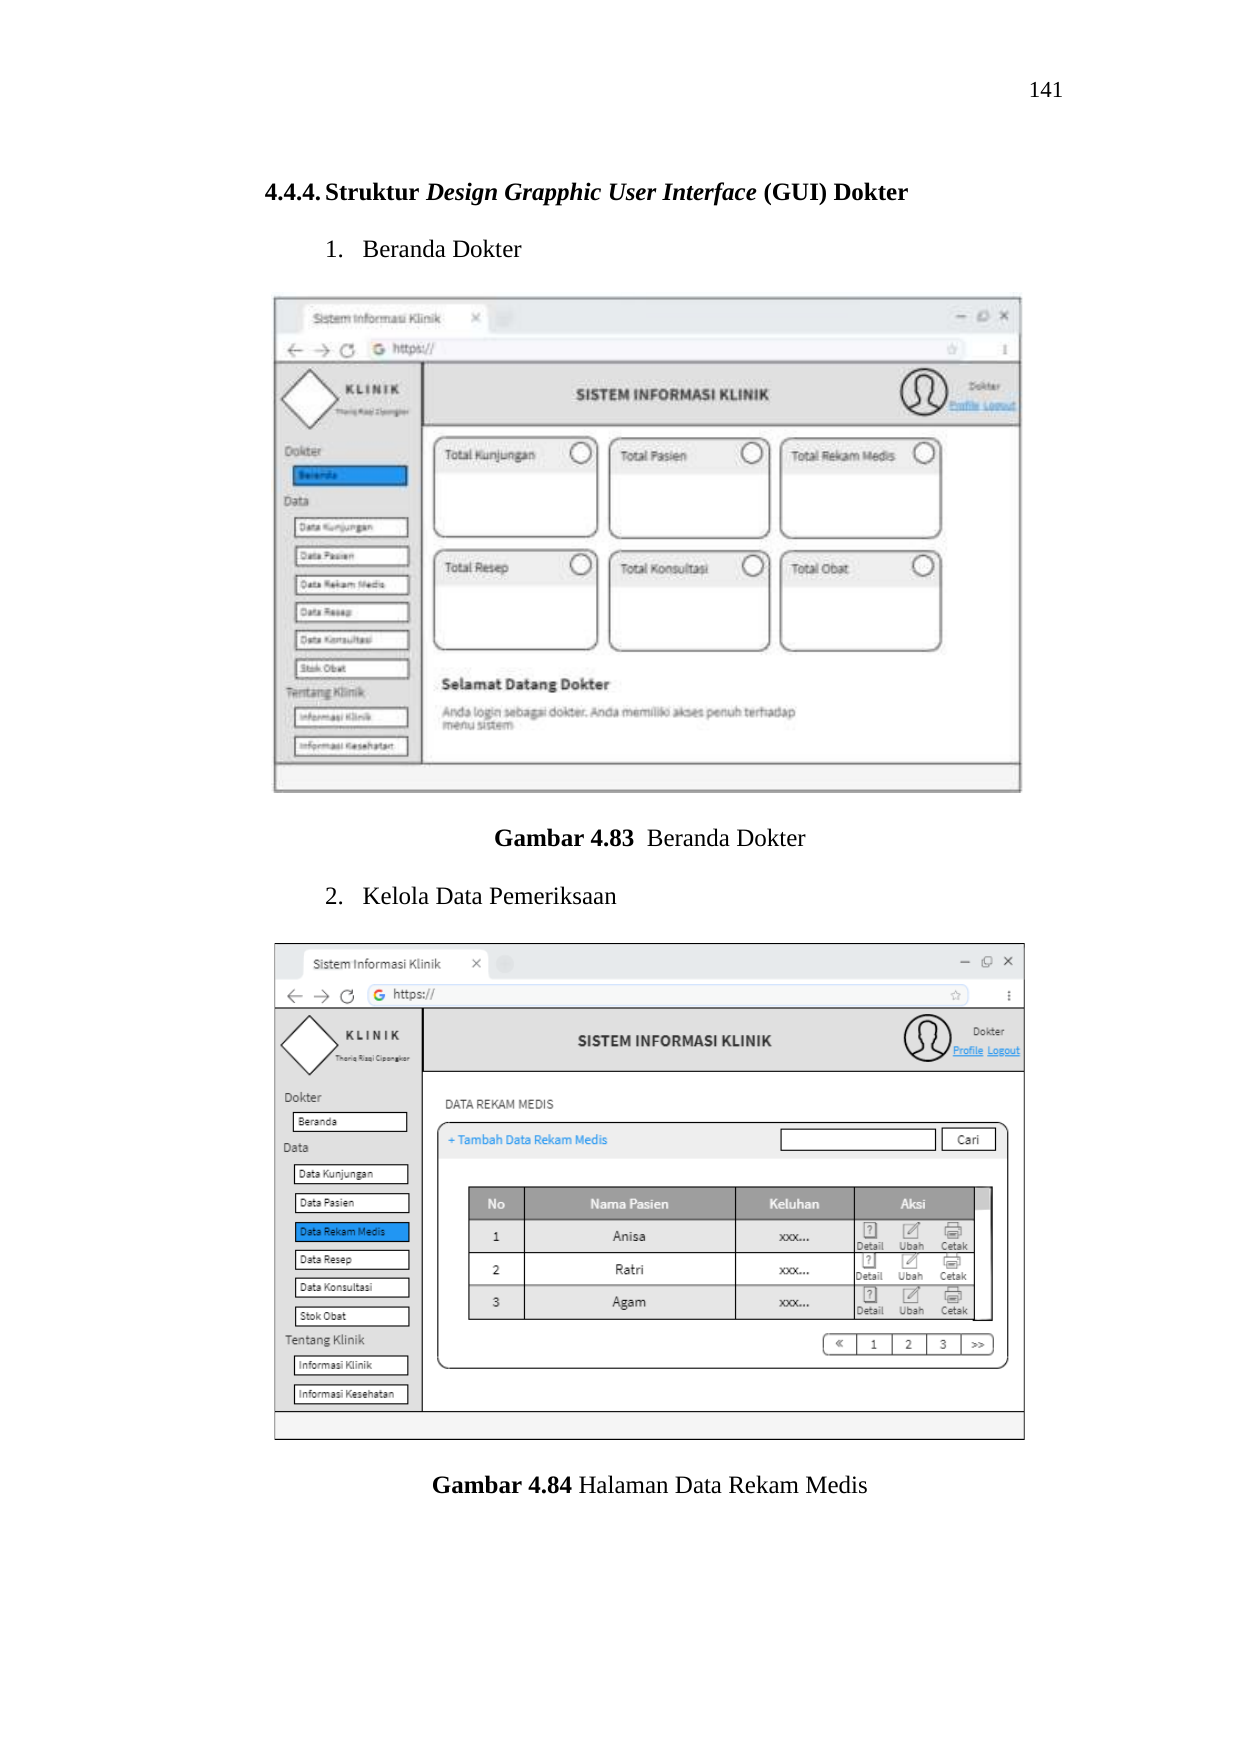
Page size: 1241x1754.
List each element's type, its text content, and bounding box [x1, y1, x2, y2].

picture [271, 292, 1024, 793]
list Beranda Dokter [325, 234, 1209, 263]
list Kelola Data Pemeriksaan [325, 881, 1209, 910]
picture [274, 943, 1025, 1440]
text Gambar 4.83 Beranda Dokter [298, 823, 1001, 852]
list Struktur Design Grapphic User Interface (GUI) Dokter [264, 177, 1209, 206]
text Gambar 4.84 Halaman Data Rekam Medis [298, 1471, 1001, 1499]
